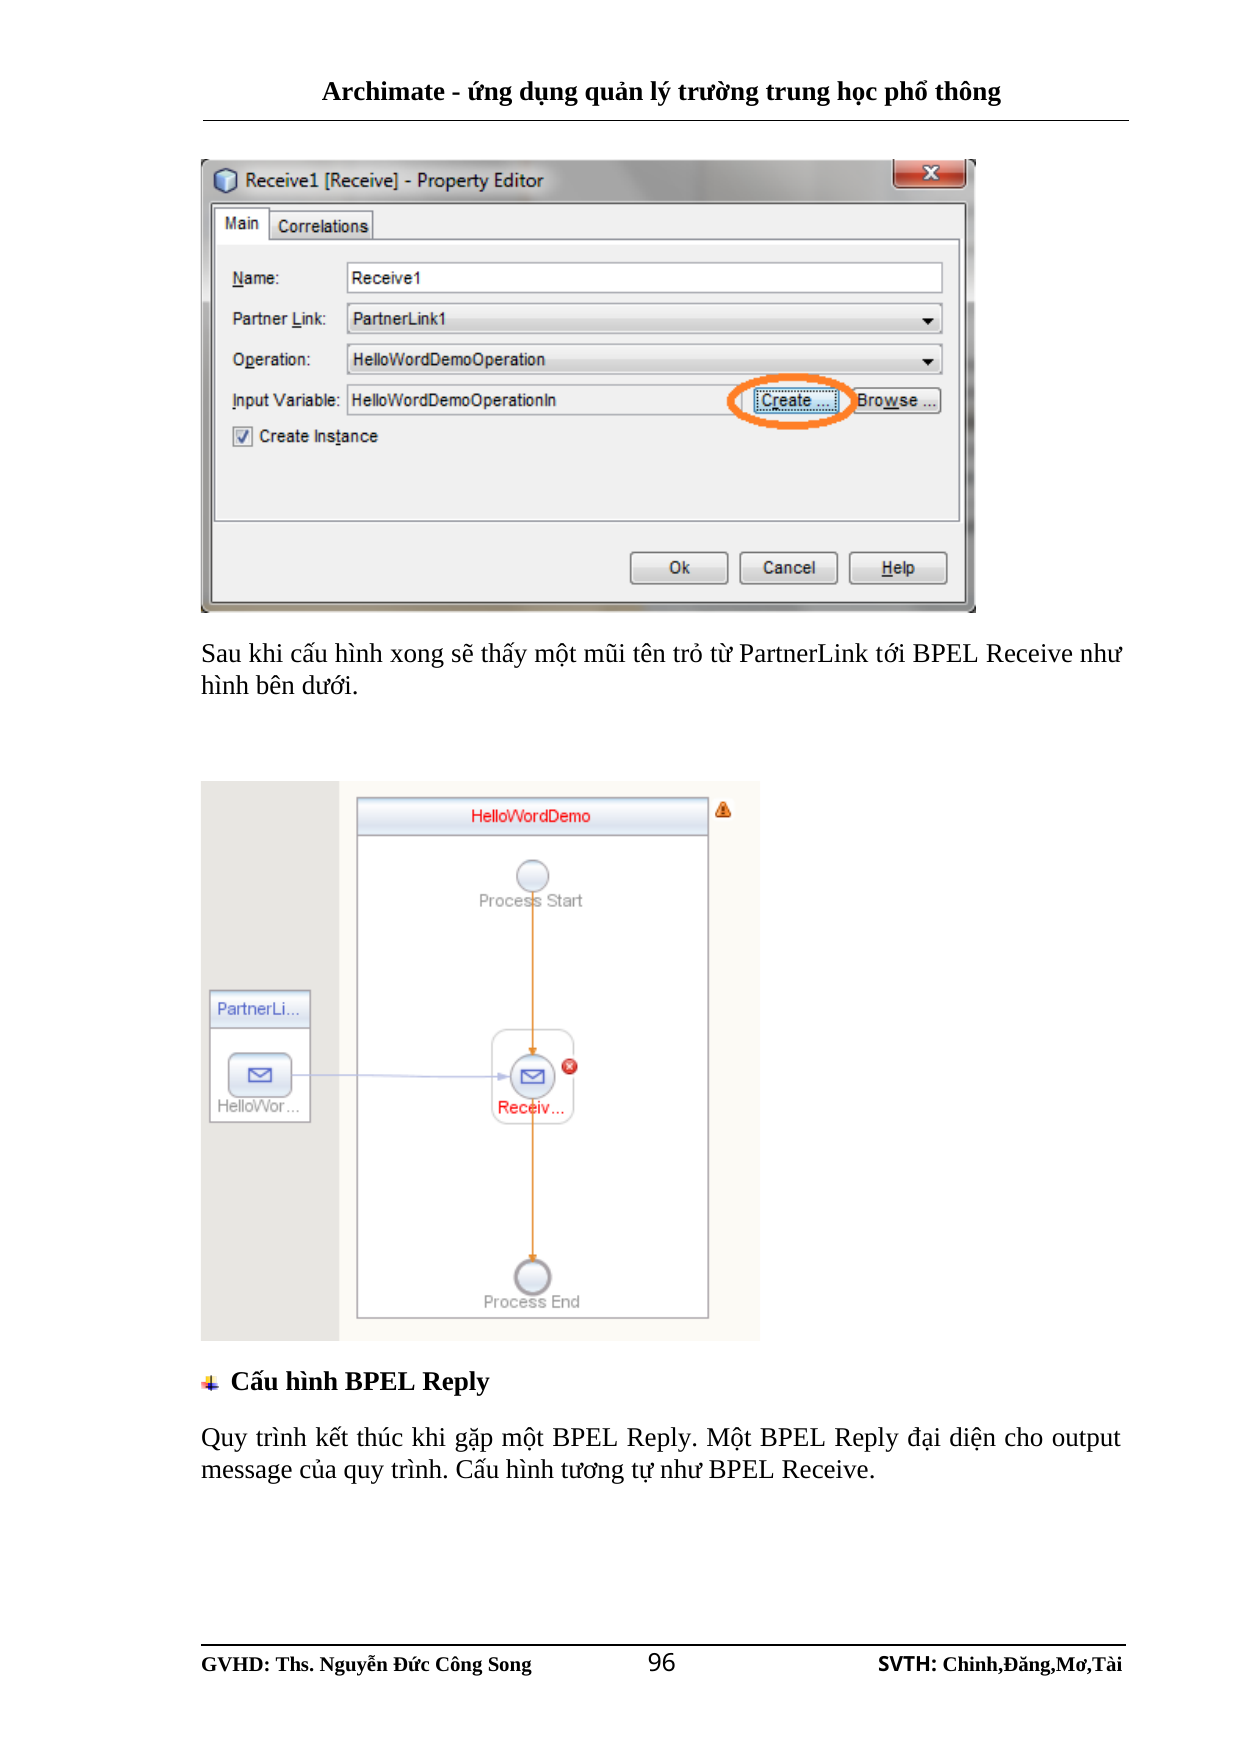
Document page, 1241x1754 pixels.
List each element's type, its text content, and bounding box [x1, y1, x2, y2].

picture [200, 781, 761, 1341]
text Sau khi cấu hình xong sẽ thấy một mũi tên trỏ từ PartnerLink tới BPEL Receive như hình bên dưới. [201, 638, 1122, 700]
picture [200, 159, 976, 613]
picture [201, 1374, 219, 1391]
text Quy trình kết thúc khi gặp một BPEL Reply. Một BPEL Reply đại diện cho output message của quy trình. Cấu hình tương tự như BPEL Receive. [201, 1422, 1122, 1484]
text Cấu hình BPEL Reply [201, 1365, 1122, 1397]
